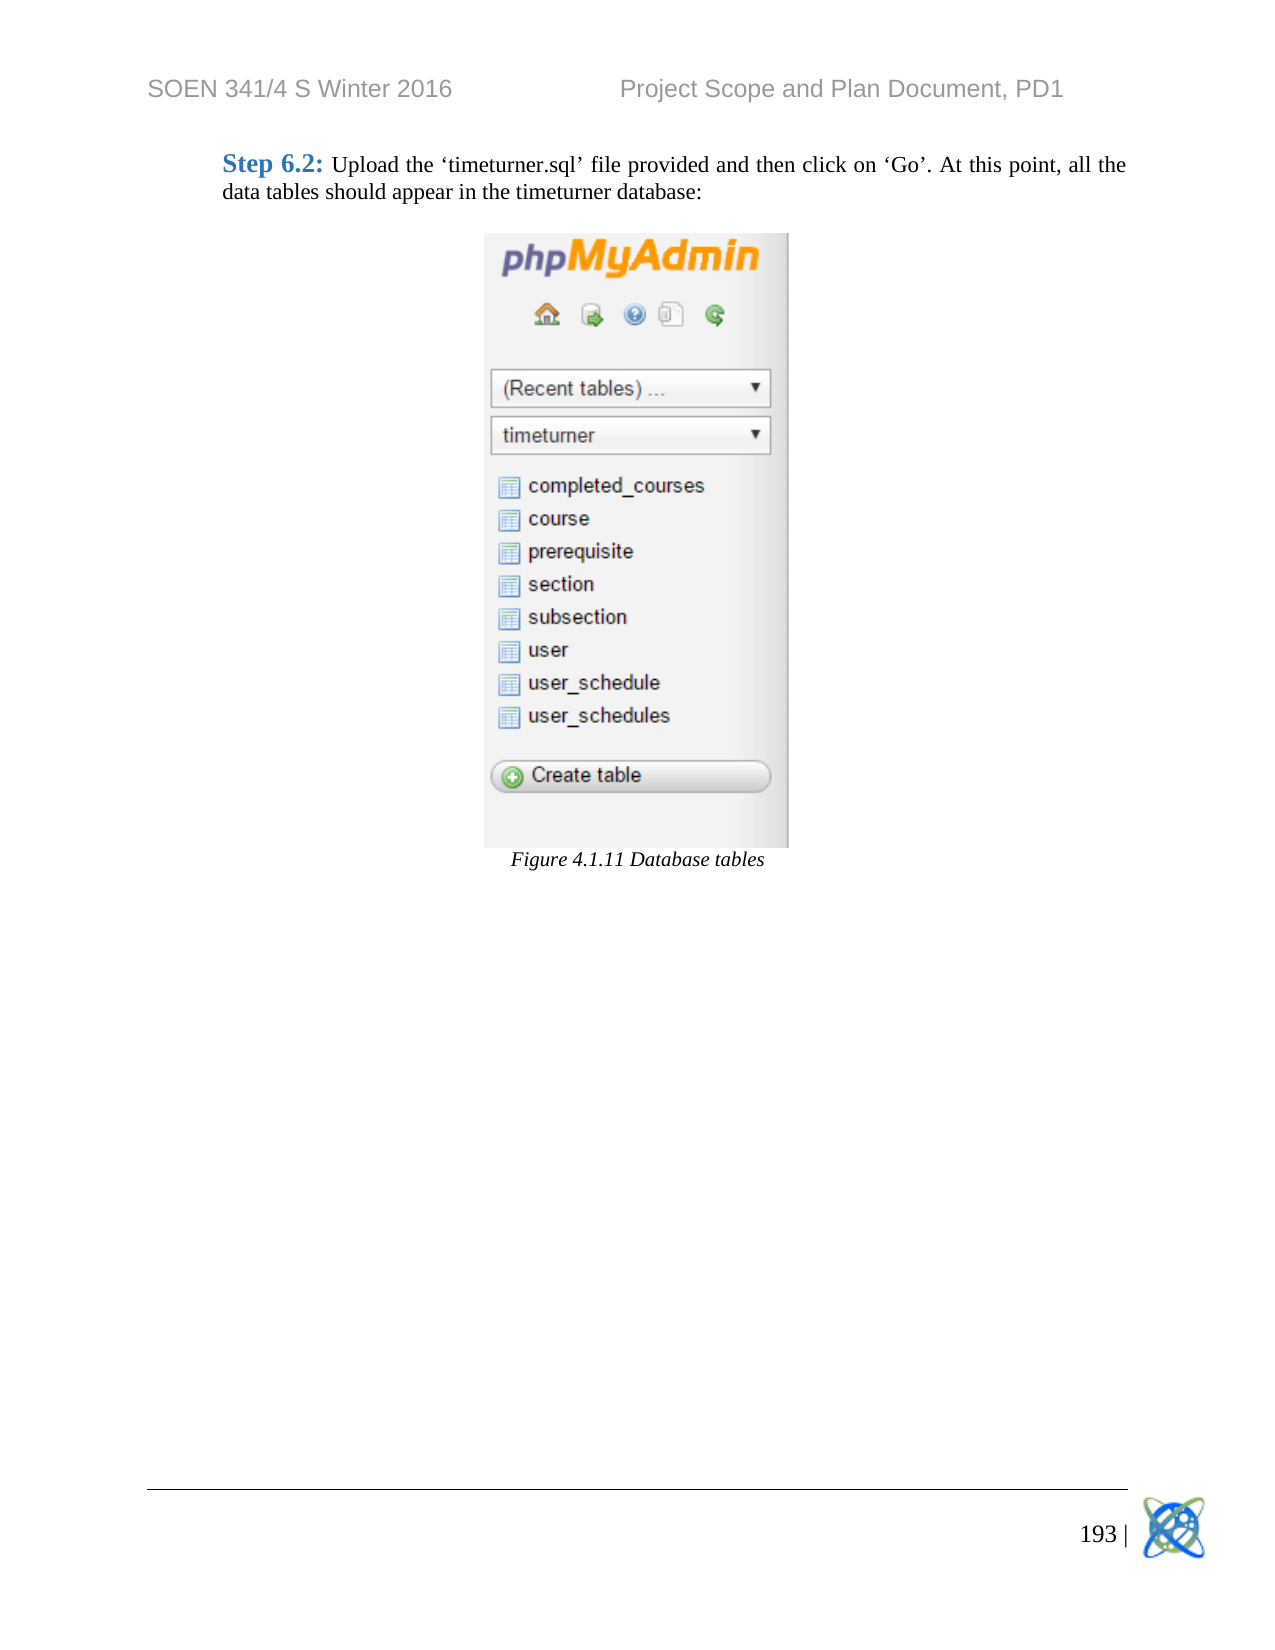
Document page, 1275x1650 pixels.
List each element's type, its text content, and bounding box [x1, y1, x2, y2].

picture [1123, 1490, 1224, 1566]
picture [483, 233, 792, 848]
text Step 6.2: Upload the ‘timeturner.sql’ file provided and then click on ‘Go’. At this point, all the data tables should appear in the timeturner database: [222, 147, 1128, 204]
text Figure 4.1.11 Database tables [147, 847, 1128, 871]
